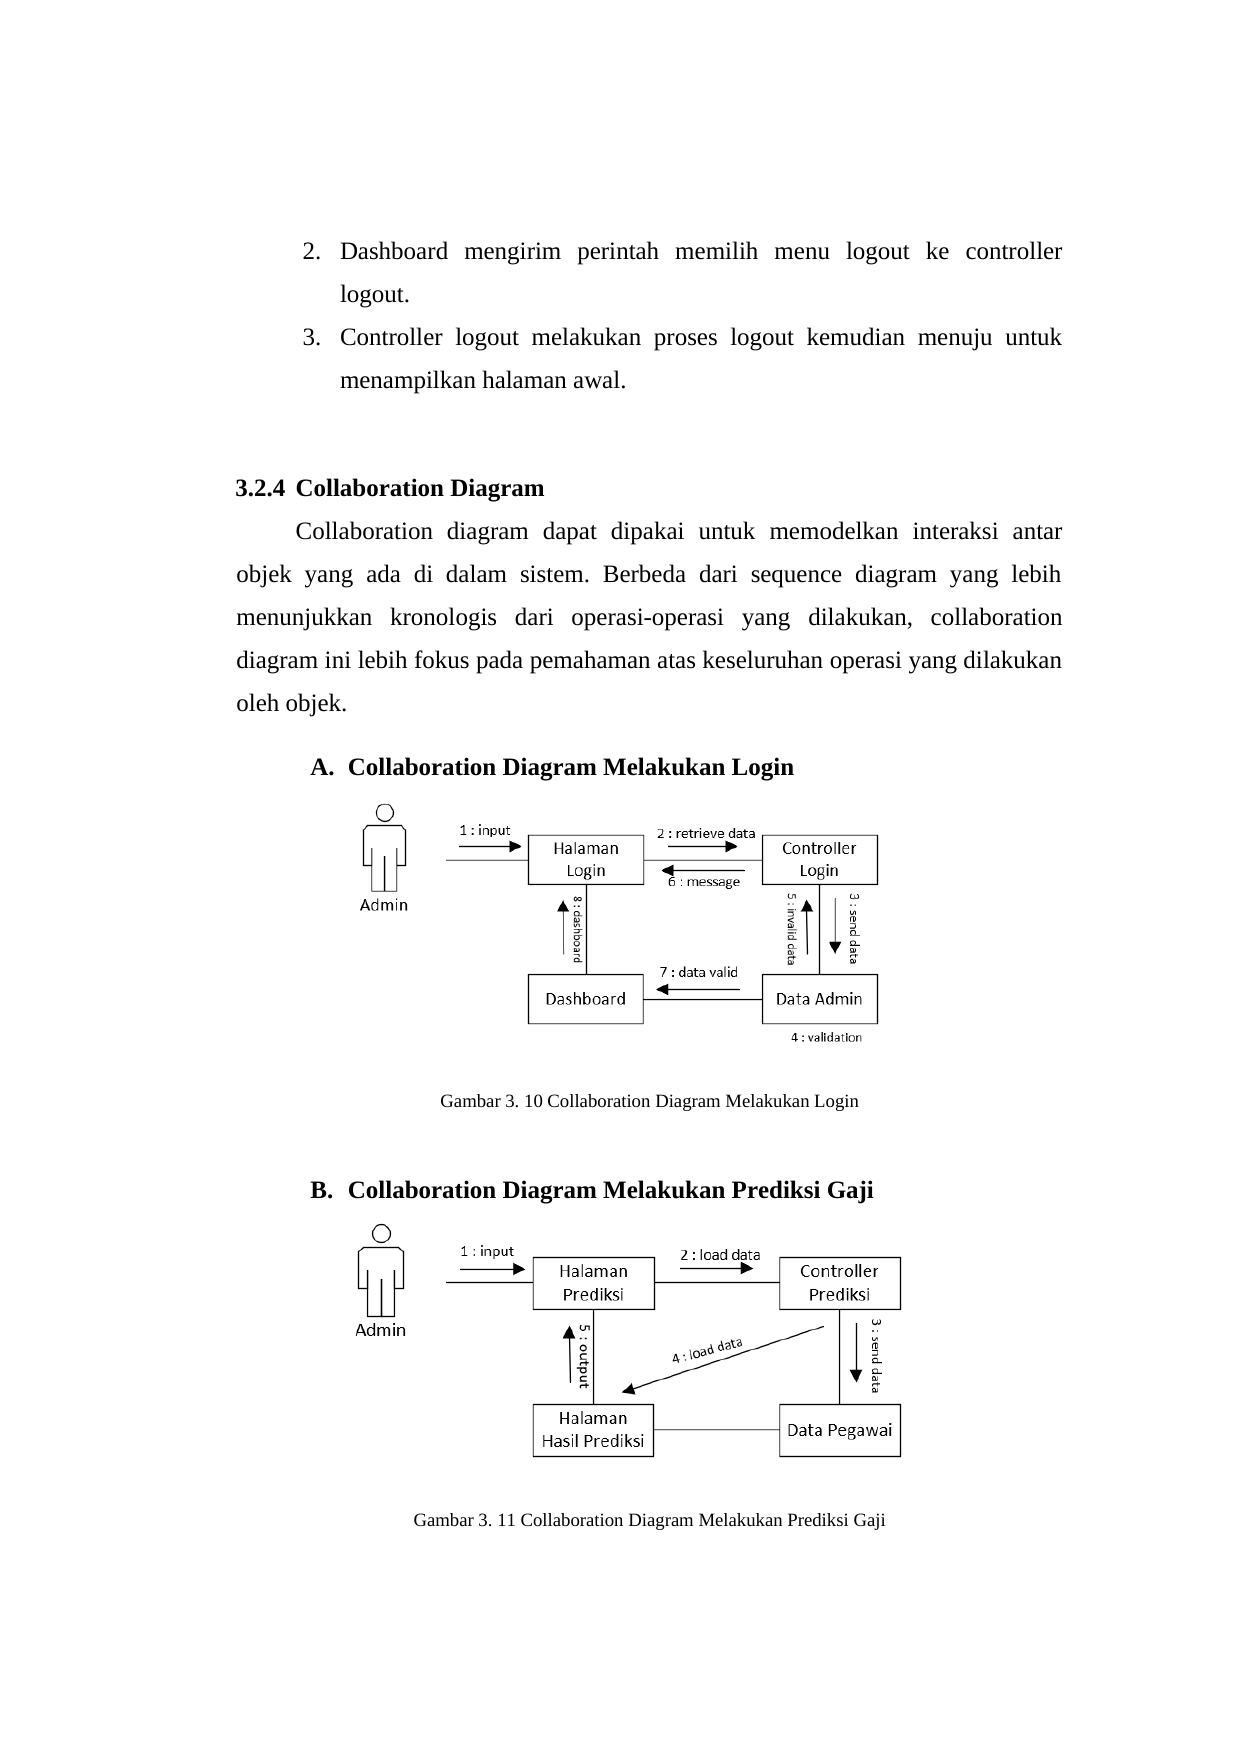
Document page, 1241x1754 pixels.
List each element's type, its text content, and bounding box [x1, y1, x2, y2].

subtitle Collaboration Diagram [235, 473, 1063, 501]
list Collaboration Diagram Melakukan Login [310, 752, 1063, 781]
list Dashboard mengirim perintah memilih menu logout ke controller logout. [302, 236, 1063, 308]
list Controller logout melakukan proses logout kemudian menuju untuk menampilkan halaman awal. [302, 322, 1063, 394]
picture [347, 795, 894, 1055]
list Collaboration Diagram Melakukan Prediksi Gaji [310, 1175, 1063, 1204]
text Gambar 3. 11 Collaboration Diagram Melakukan Prediksi Gaji [236, 1509, 1063, 1530]
text Gambar 3. 10 Collaboration Diagram Melakukan Login [236, 1090, 1063, 1111]
picture [347, 1218, 917, 1474]
text Collaboration diagram dapat dipakai untuk memodelkan interaksi antar objek yang ada di dalam sistem. Berbeda dari sequence diagram yang lebih menunjukkan kronologis dari operasi-operasi yang dilakukan, collaboration diagram ini lebih fokus pada pemahaman atas keseluruhan operasi yang dilakukan oleh objek. [236, 516, 1063, 717]
